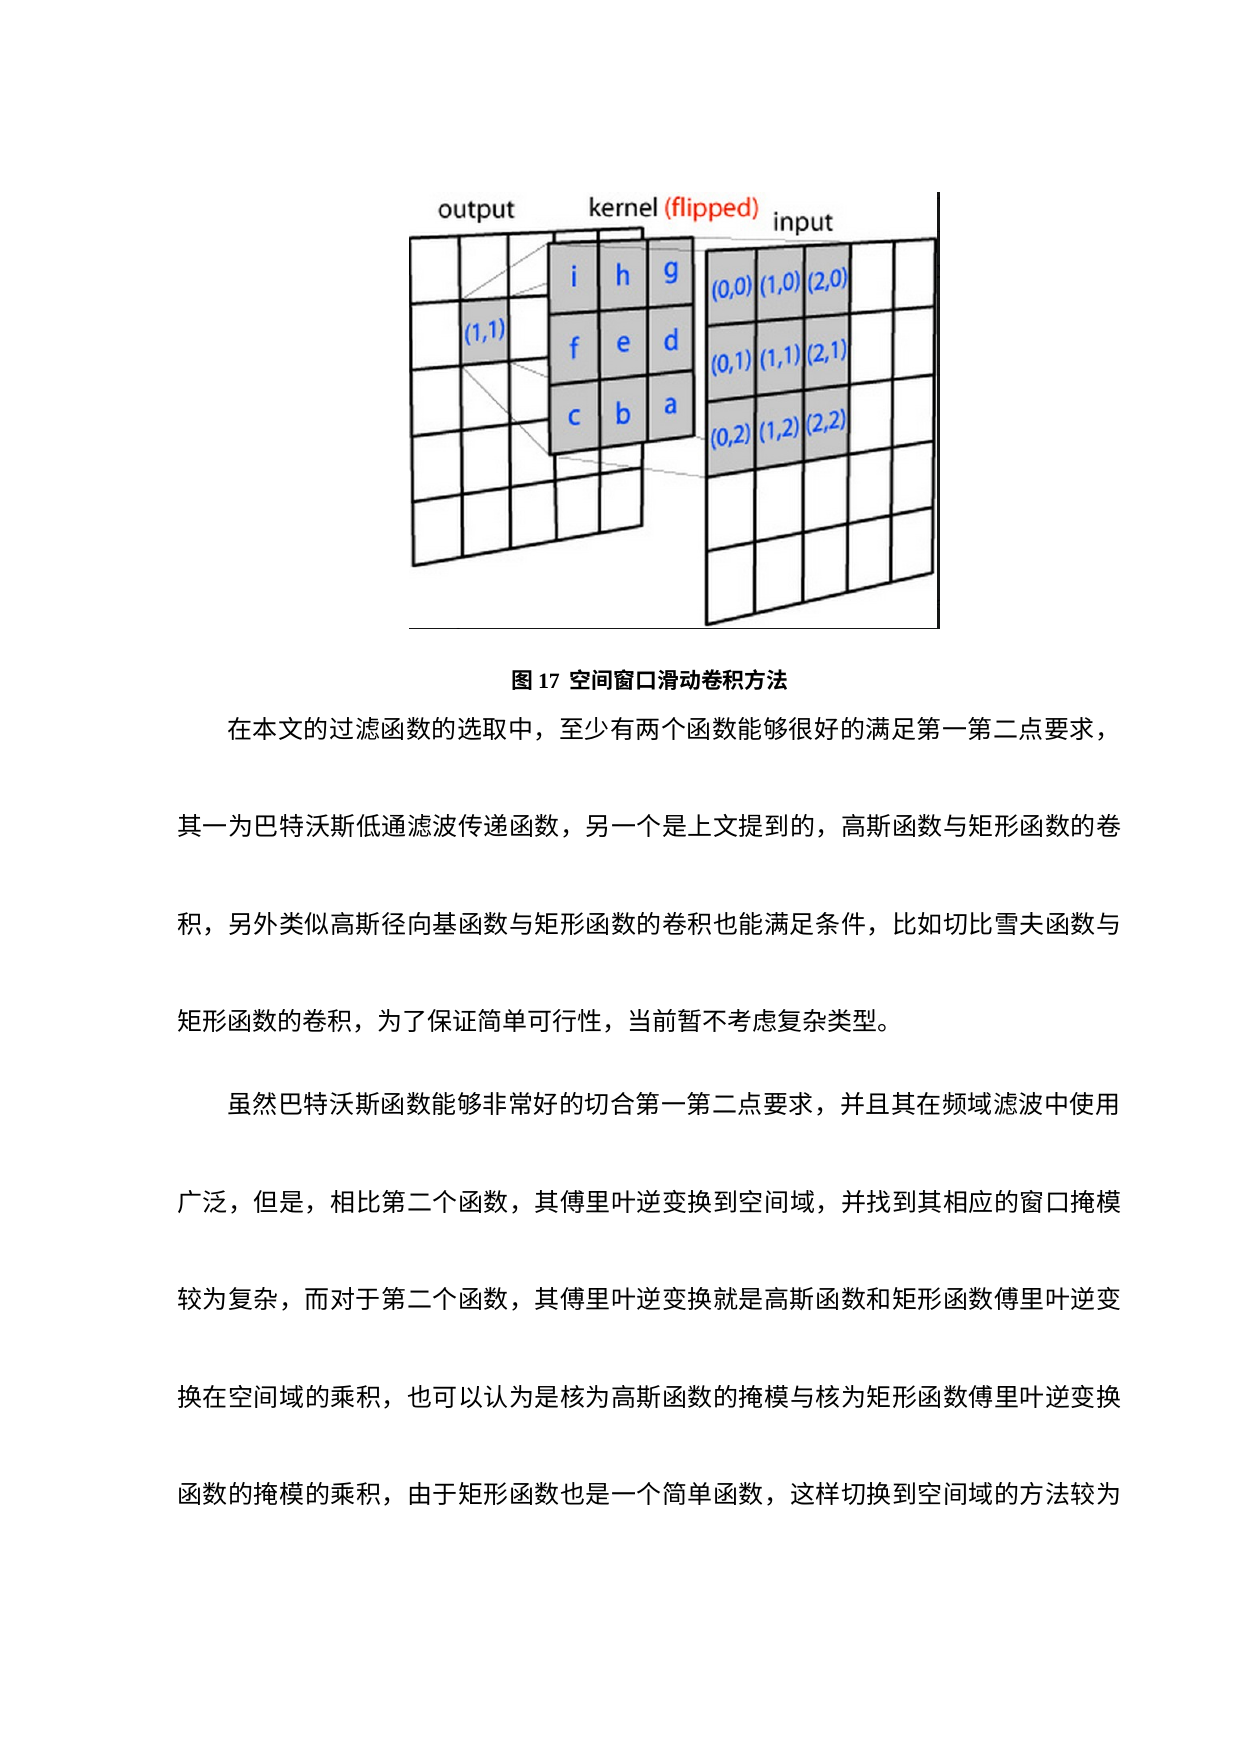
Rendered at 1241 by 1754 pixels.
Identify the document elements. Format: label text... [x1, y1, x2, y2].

picture [409, 192, 940, 629]
text 在本文的过滤函数的选取中，至少有两个函数能够很好的满足第一第二点要求，其一为巴特沃斯低通滤波传递函数，另一个是上文提到的，高斯函数与矩形函数的卷积，另外类似高斯径向基函数与矩形函数的卷积也能满足条件，比如切比雪夫函数与矩形函数的卷积，为了保证简单可行性，当前暂不考虑复杂类型。 [177, 695, 1122, 1052]
text 图 17 空间窗口滑动卷积方法 [177, 662, 1122, 695]
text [177, 1070, 1122, 1525]
